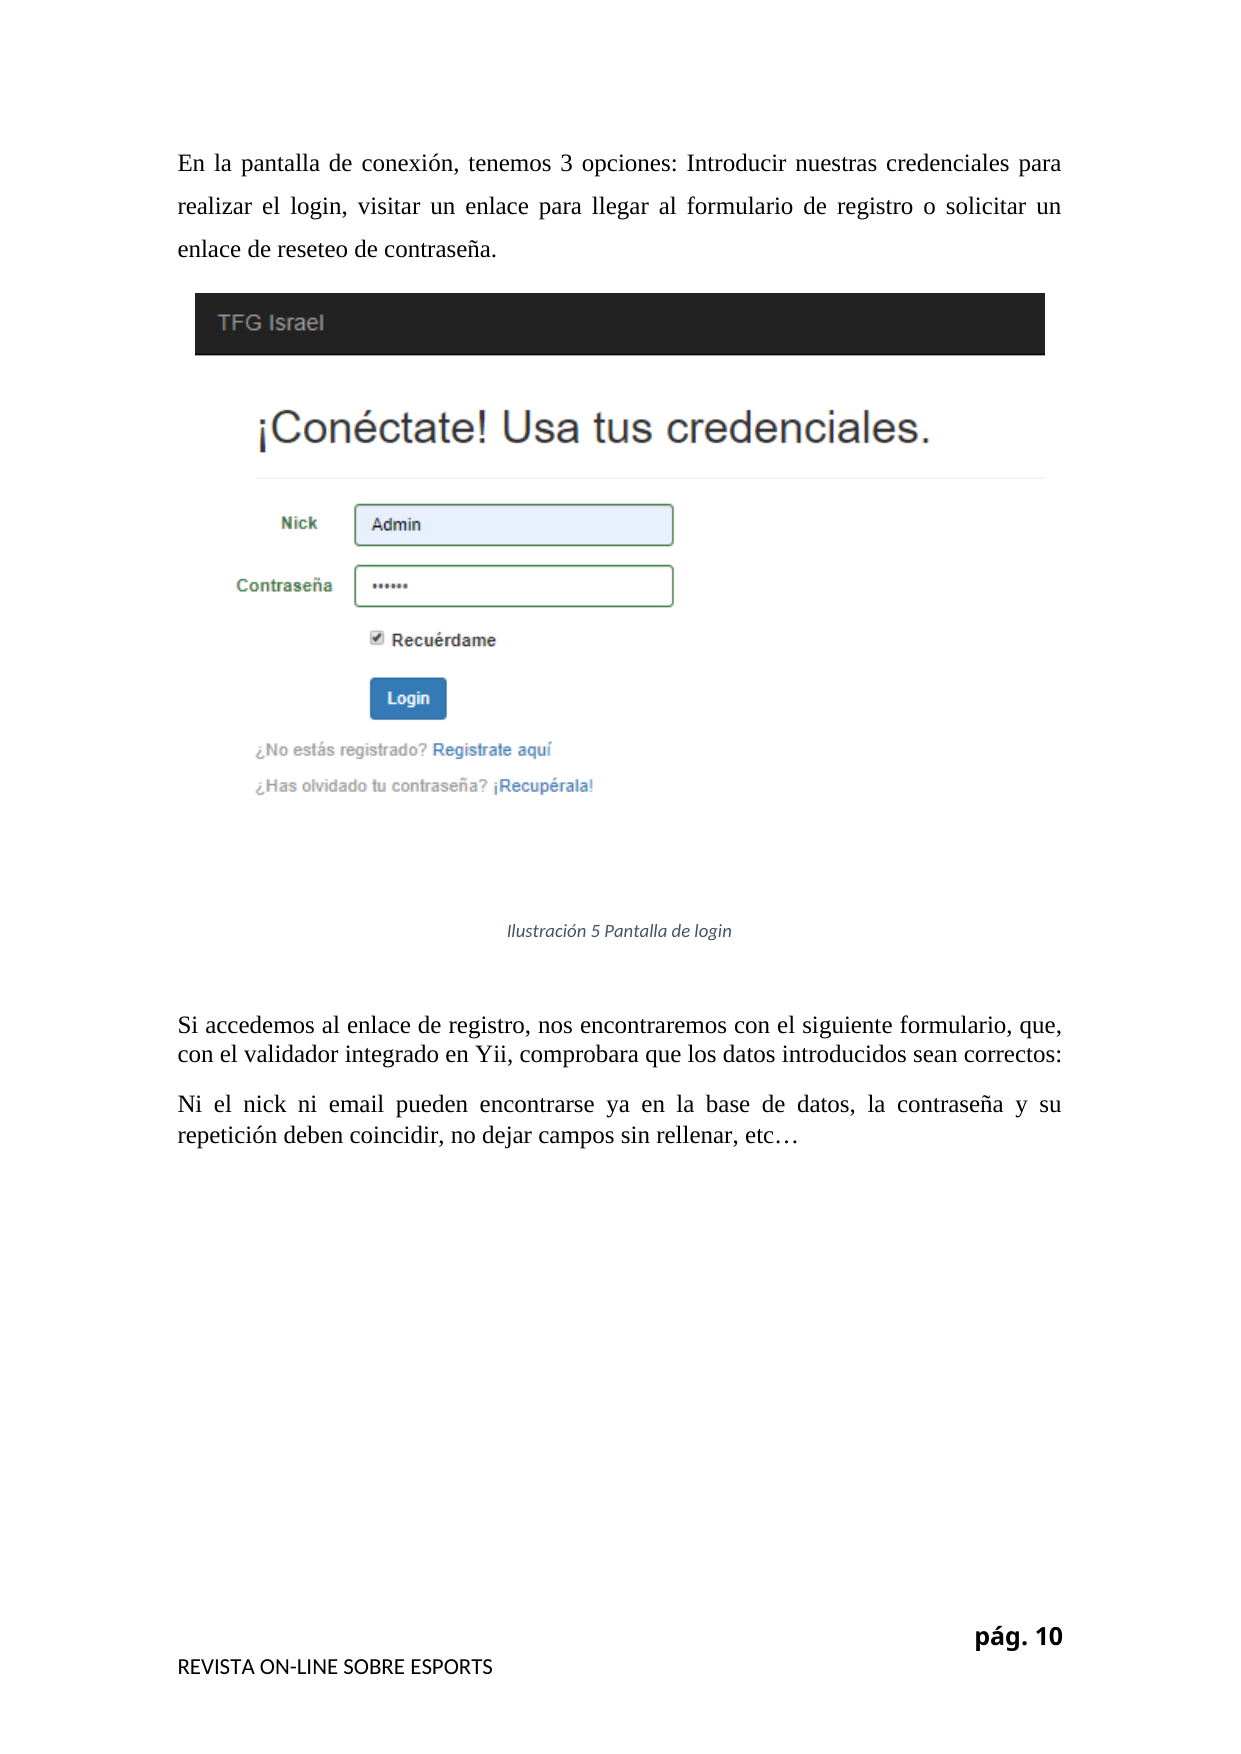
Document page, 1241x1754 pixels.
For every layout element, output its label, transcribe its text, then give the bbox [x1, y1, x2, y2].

picture [195, 293, 1045, 889]
text En la pantalla de conexión, tenemos 3 opciones: Introducir nuestras credenciales para realizar el login, visitar un enlace para llegar al formulario de registro o solicitar un enlace de reseteo de contraseña. [177, 148, 1063, 263]
text Si accedemos al enlace de registro, nos encontraremos con el siguiente formulario, que, con el validador integrado en Yii, comprobara que los datos introducidos sean correctos: [177, 1010, 1063, 1068]
text Ni el nick ni email pueden encontrarse ya en la base de datos, la contraseña y su repetición deben coincidir, no dejar campos sin rellenar, etc… [177, 1089, 1063, 1148]
text Ilustración 5 Pantalla de login [177, 920, 1063, 943]
